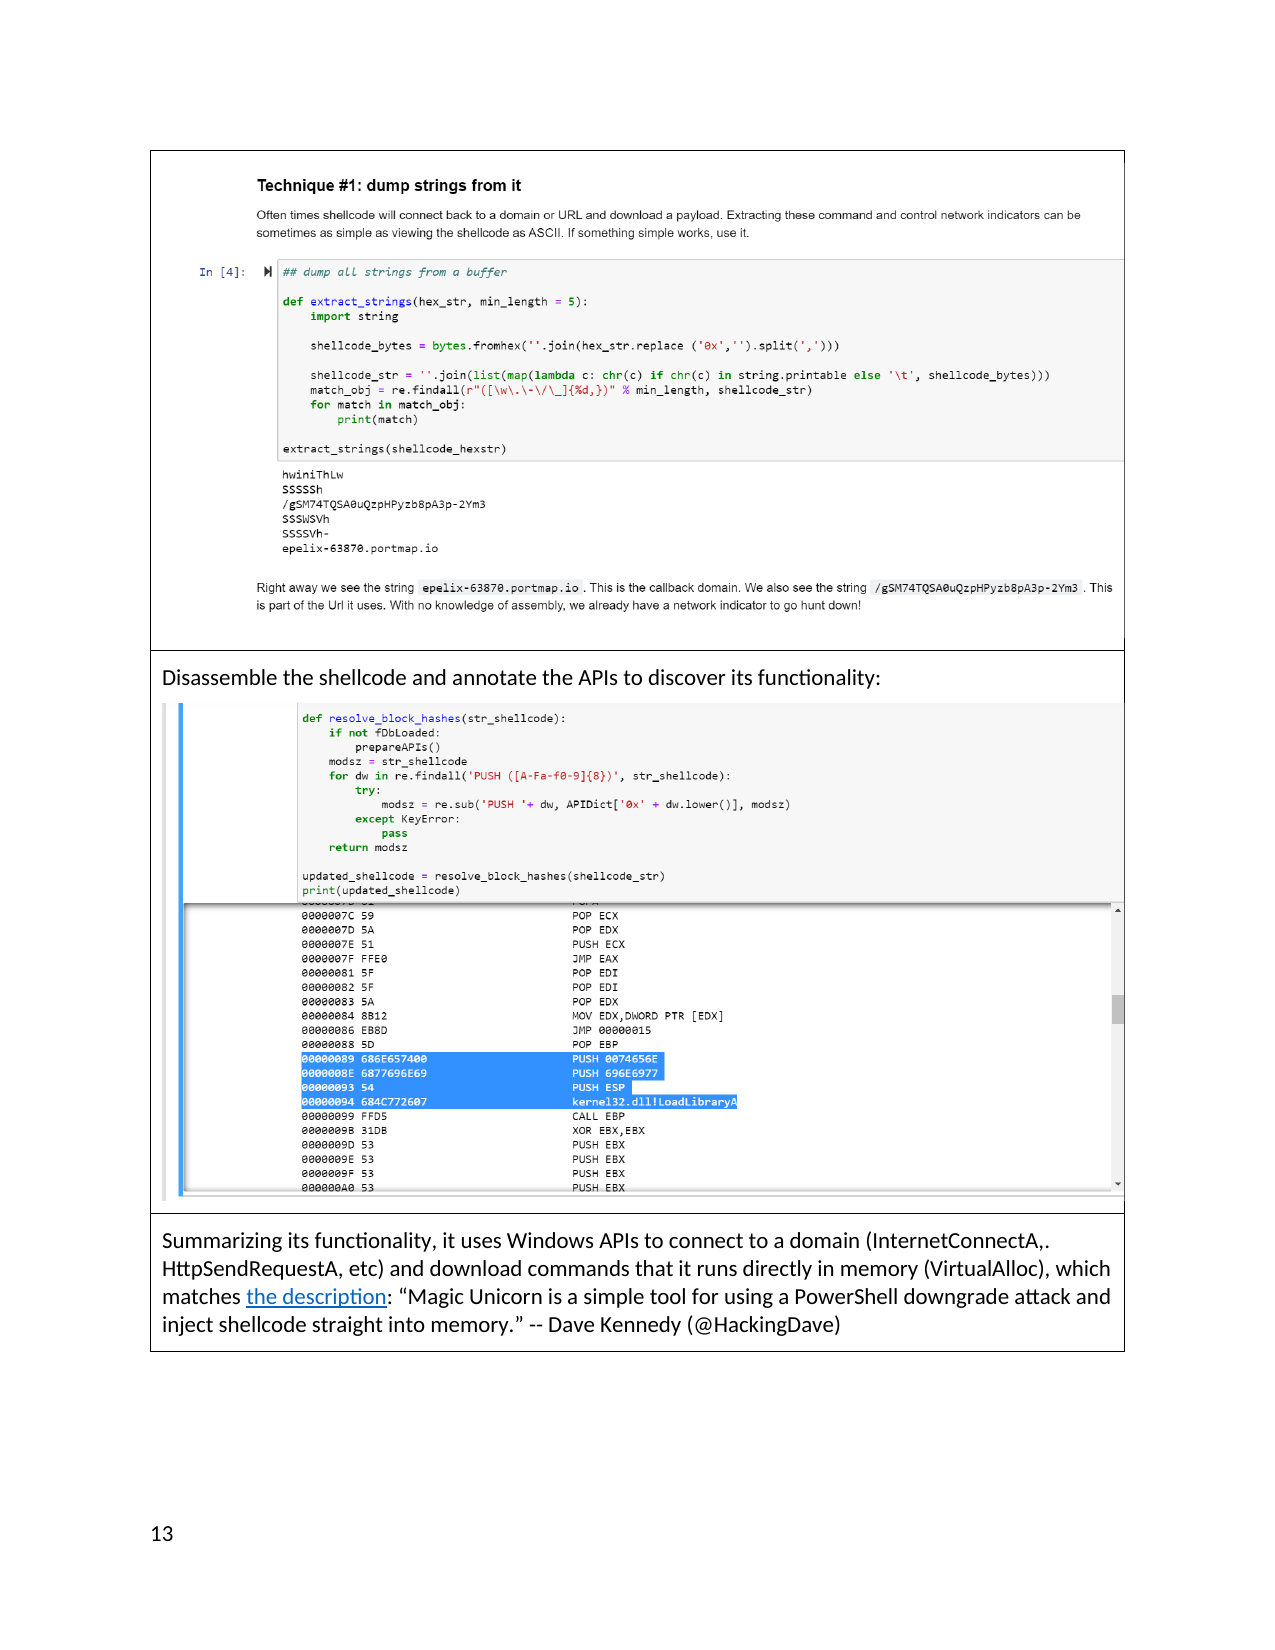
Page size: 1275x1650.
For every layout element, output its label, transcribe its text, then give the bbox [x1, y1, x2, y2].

table_cell Disassemble the shellcode and annotate the APIs to discover its functionality: [151, 651, 1124, 1213]
picture [161, 703, 1125, 1201]
picture [161, 163, 1125, 638]
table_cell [151, 1214, 1124, 1351]
table_cell Searching for strings to find the callback domain: [151, 151, 1124, 650]
